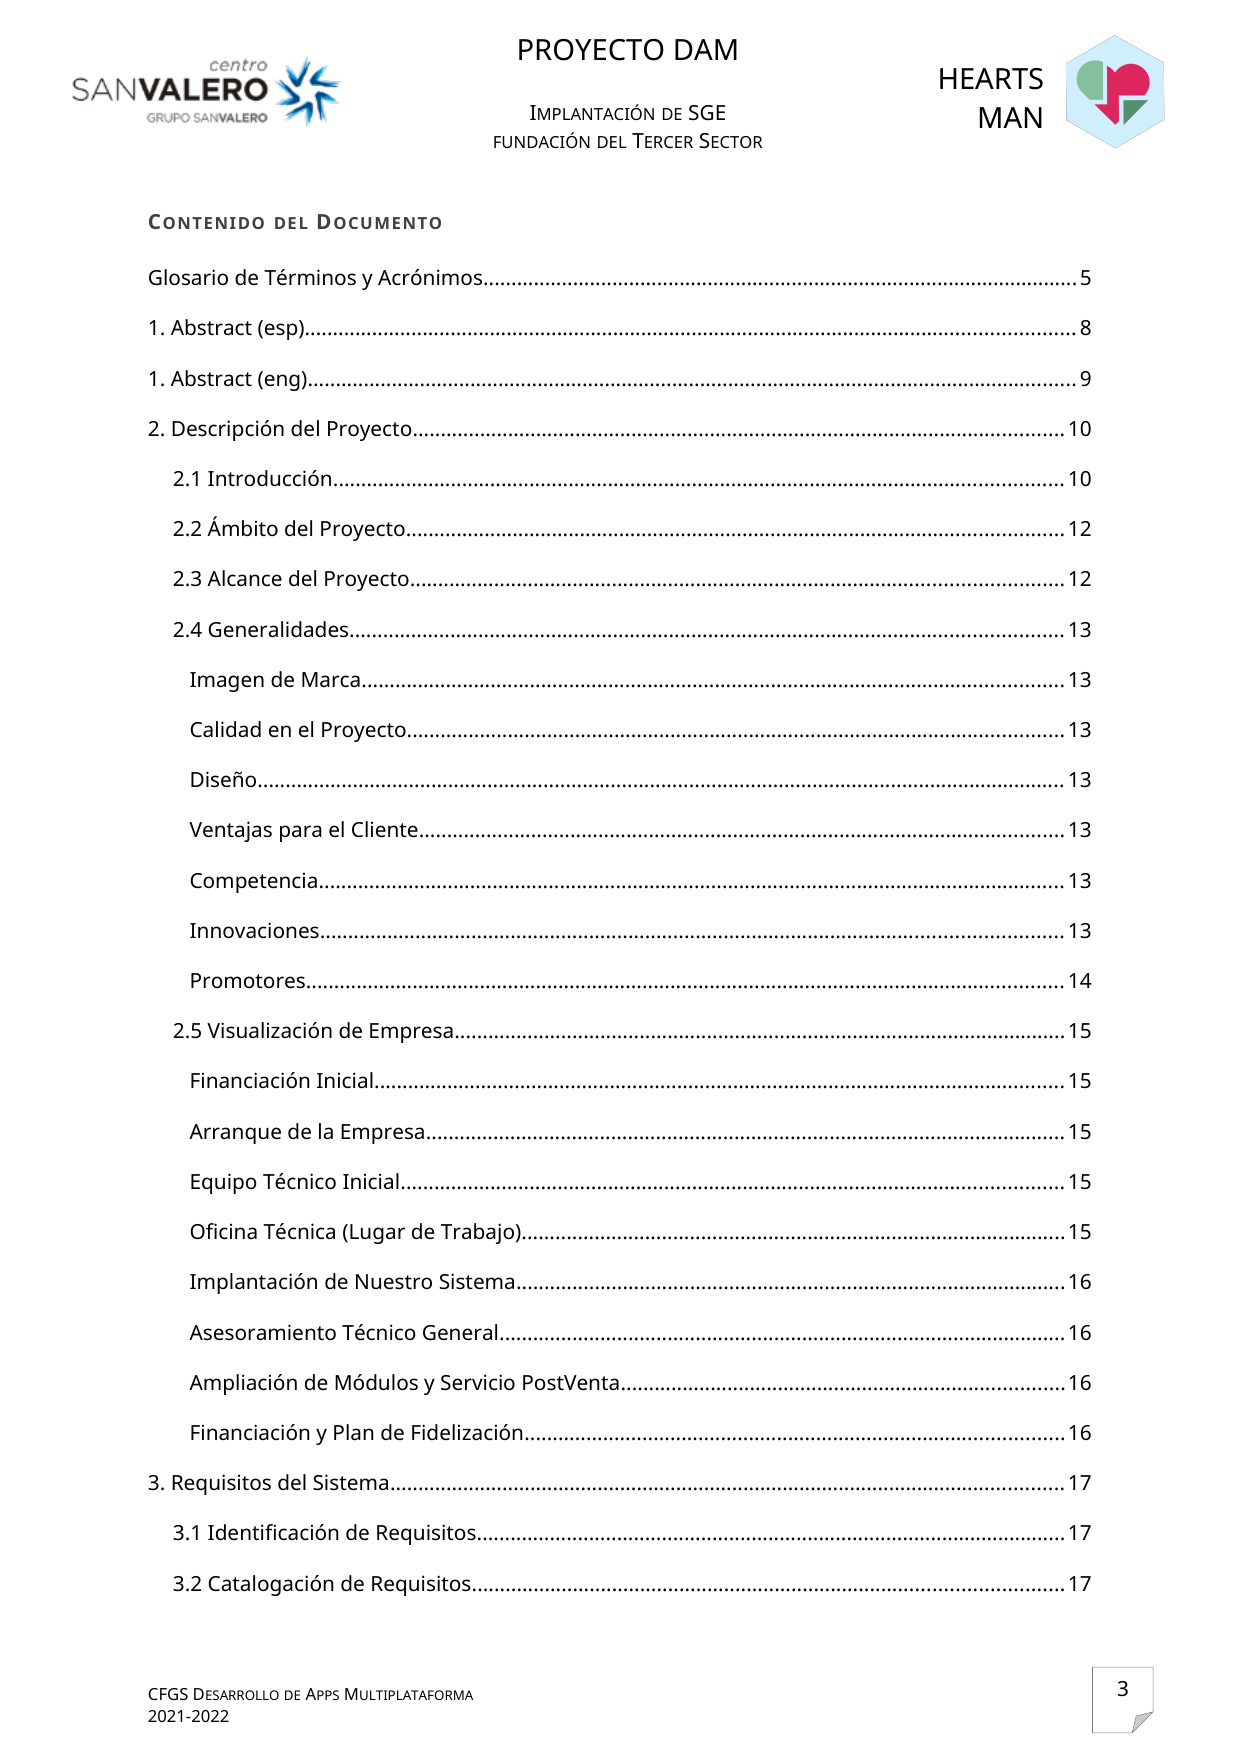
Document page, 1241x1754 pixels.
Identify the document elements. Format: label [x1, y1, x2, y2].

picture [1062, 32, 1177, 151]
picture [70, 53, 347, 131]
